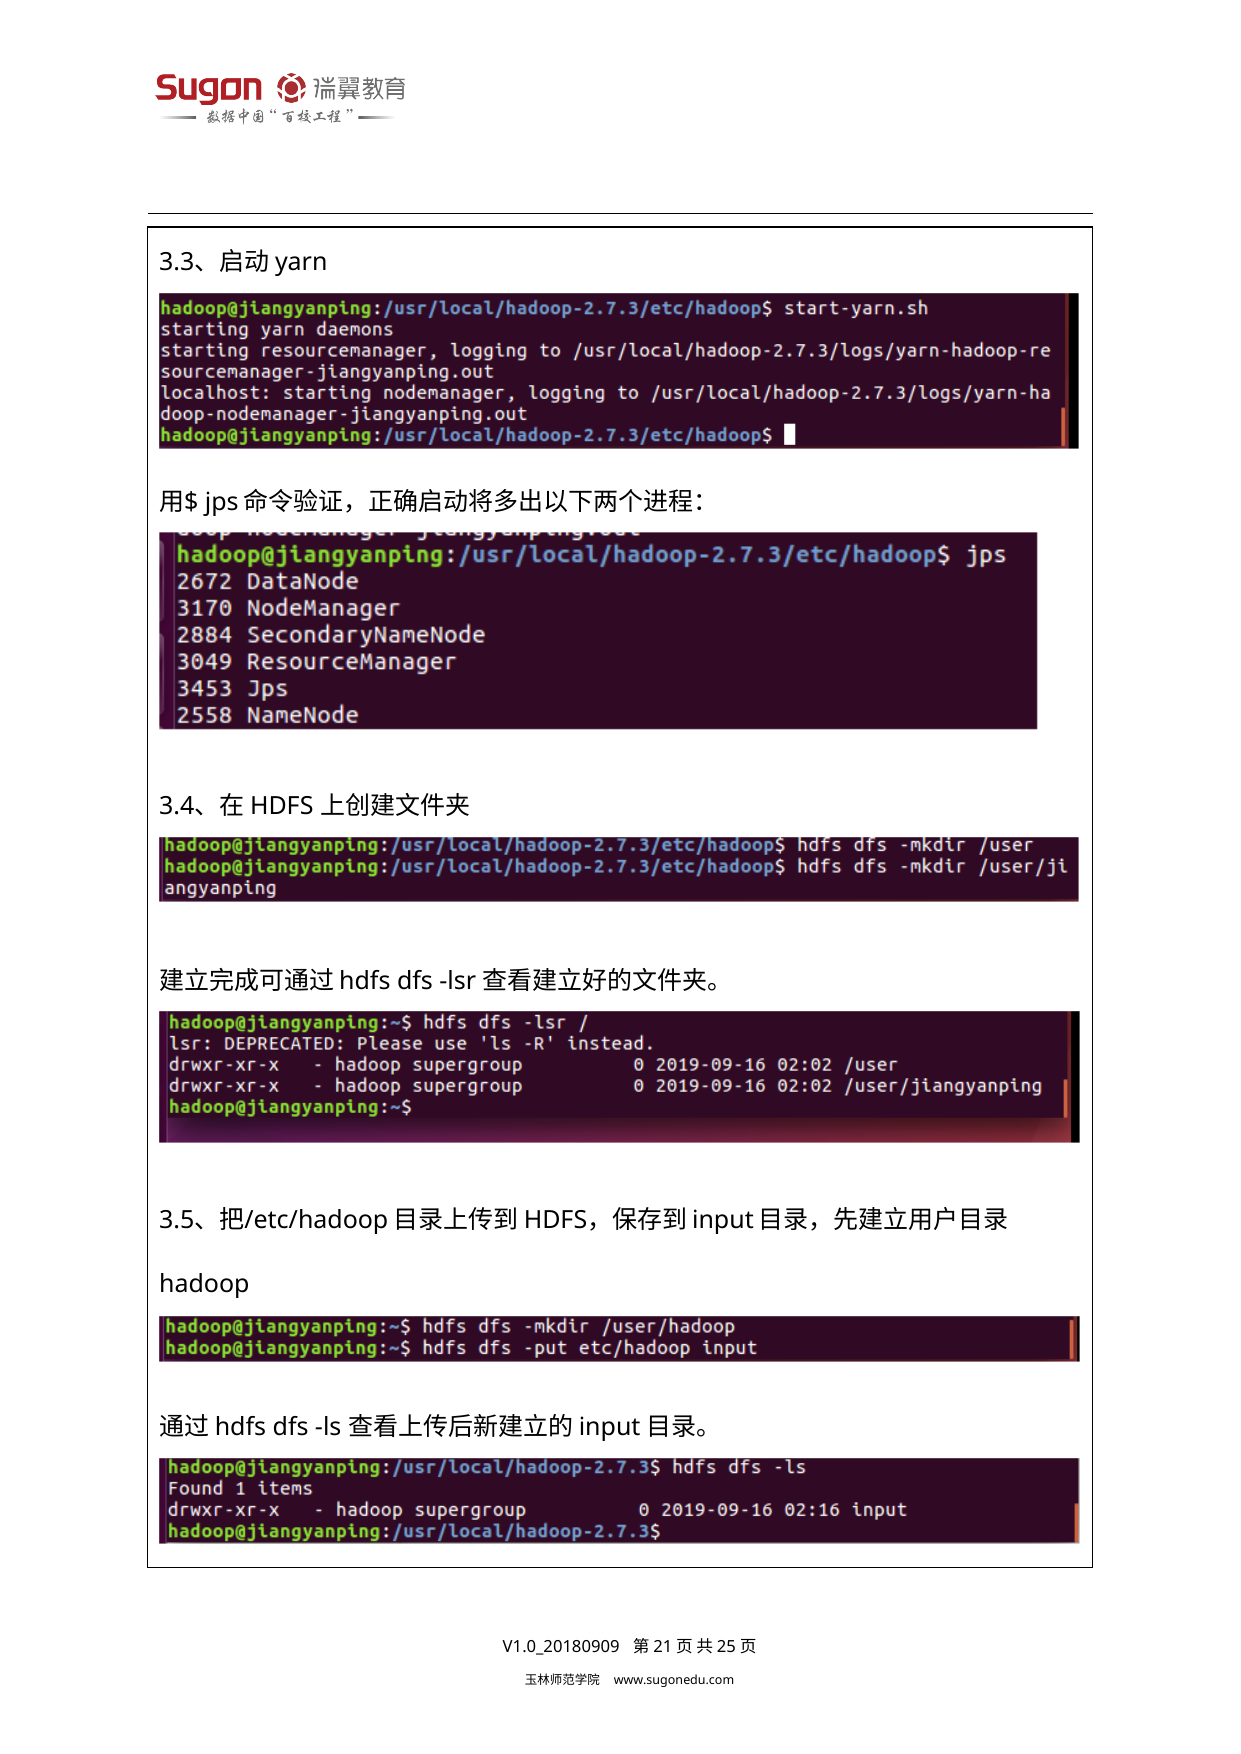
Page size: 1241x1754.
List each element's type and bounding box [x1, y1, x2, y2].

picture [158, 836, 1080, 903]
table_cell [148, 228, 1092, 1567]
picture [155, 73, 405, 105]
picture [158, 532, 1039, 731]
picture [158, 292, 1080, 450]
picture [158, 1315, 1081, 1363]
picture [158, 1457, 1081, 1545]
picture [158, 108, 396, 125]
picture [158, 1011, 1080, 1144]
